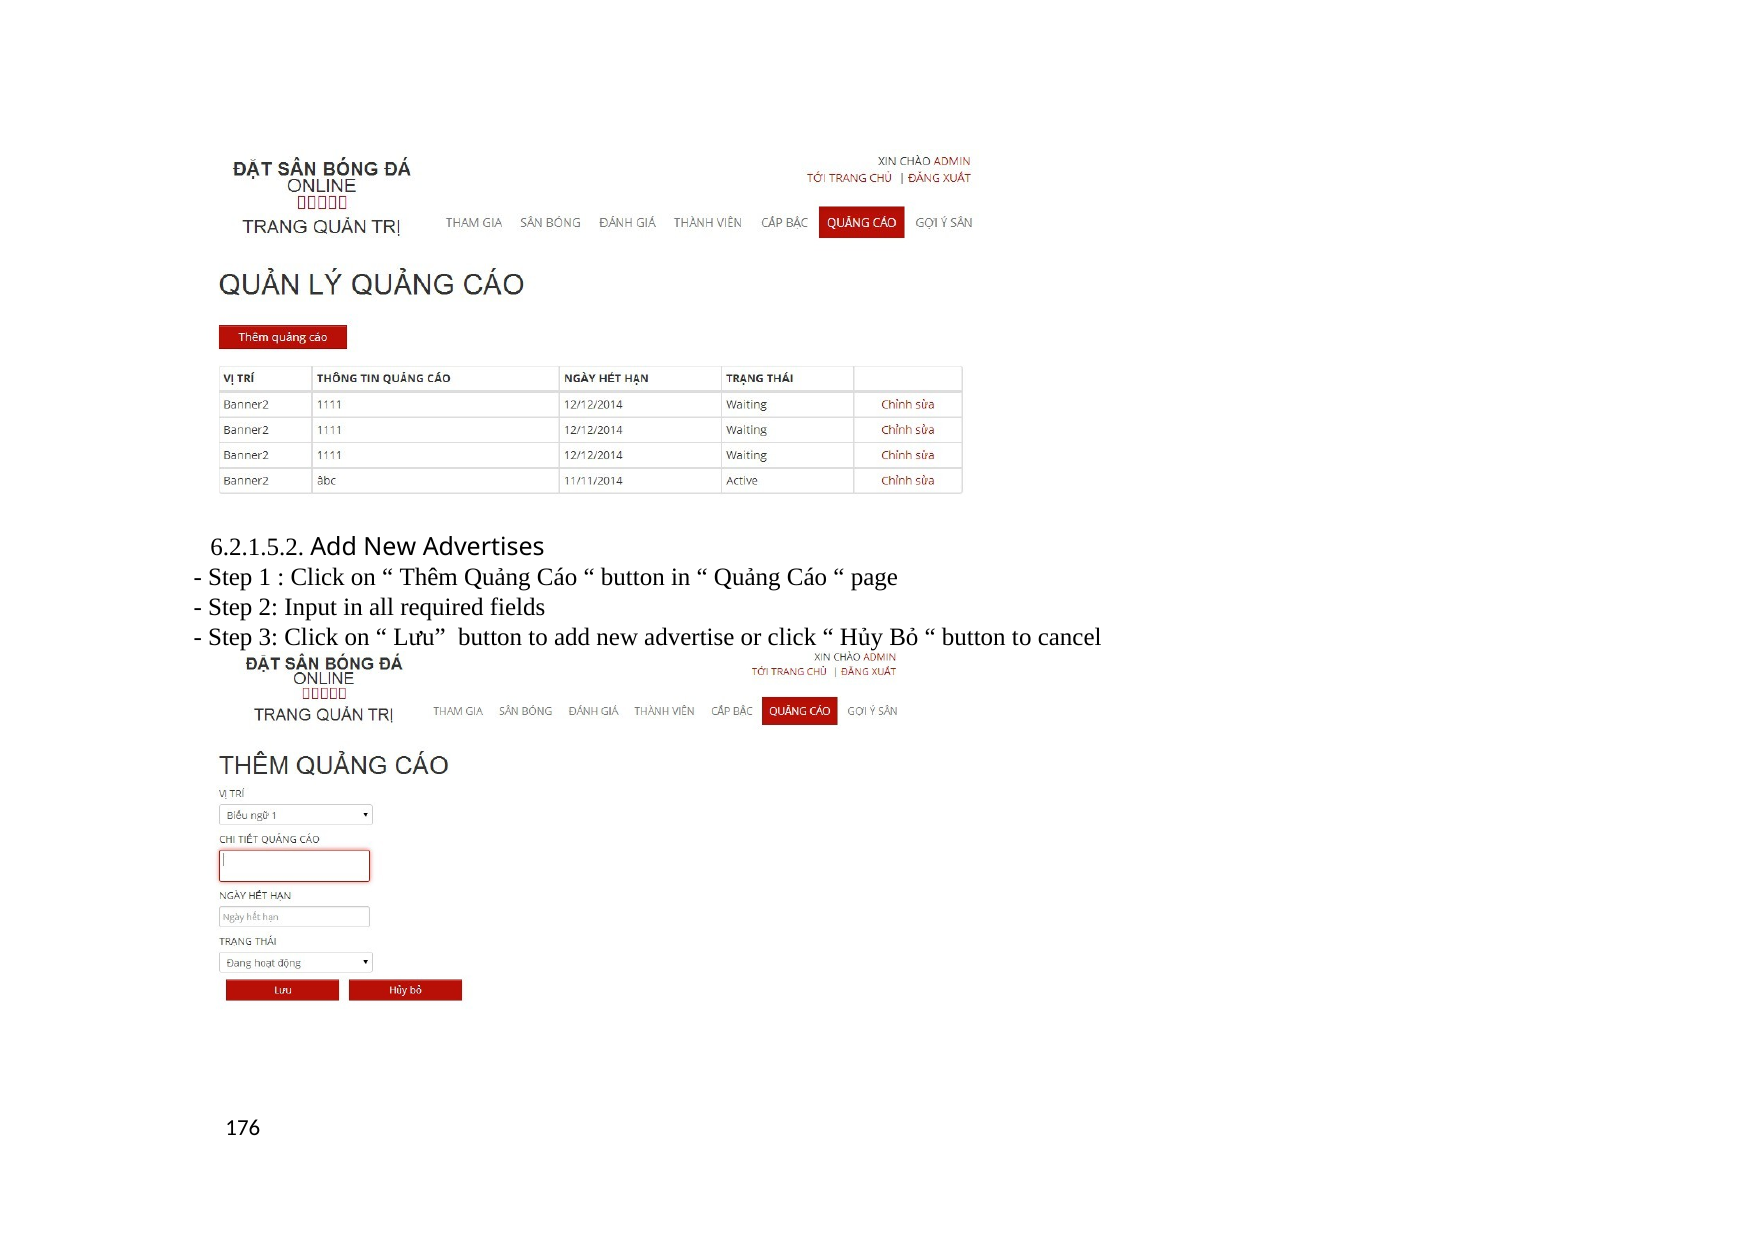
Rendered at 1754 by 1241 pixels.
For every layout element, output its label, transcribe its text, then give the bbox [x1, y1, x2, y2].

text - Step 1 : Click on “ Thêm Quảng Cáo “ button in “ Quảng Cáo “ page [193, 562, 1604, 591]
text - Step 2: Input in all required fields [193, 592, 1604, 621]
text - Step 3: Click on “ Lưu” button to add new advertise or click “ Hủy Bỏ “ button to cancel [193, 622, 1604, 651]
picture [193, 149, 1003, 504]
subtitle Add New Advertises [210, 529, 1604, 562]
picture [193, 651, 907, 1017]
